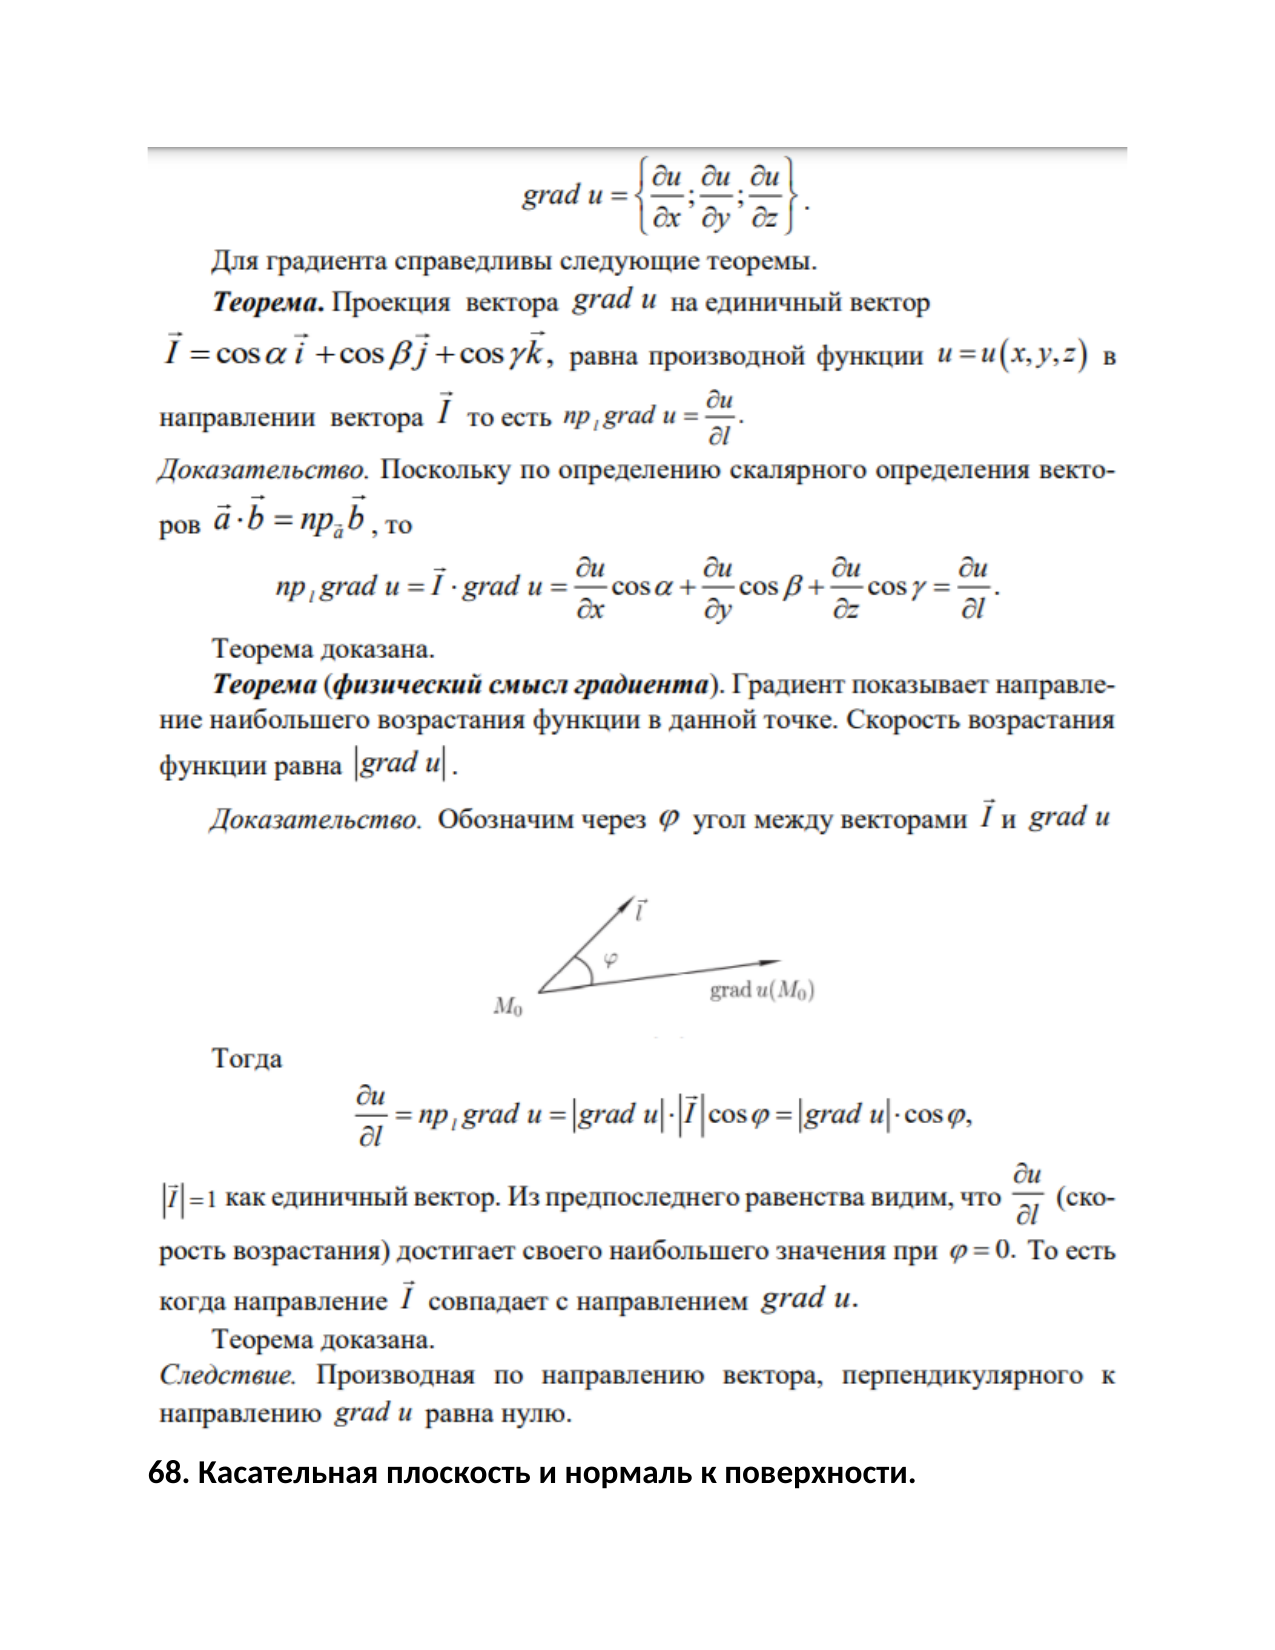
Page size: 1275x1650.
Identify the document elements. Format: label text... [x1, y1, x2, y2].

text 68. Касательная плоскость и нормаль к поверхности. [148, 1451, 1127, 1492]
picture [147, 147, 1128, 1433]
